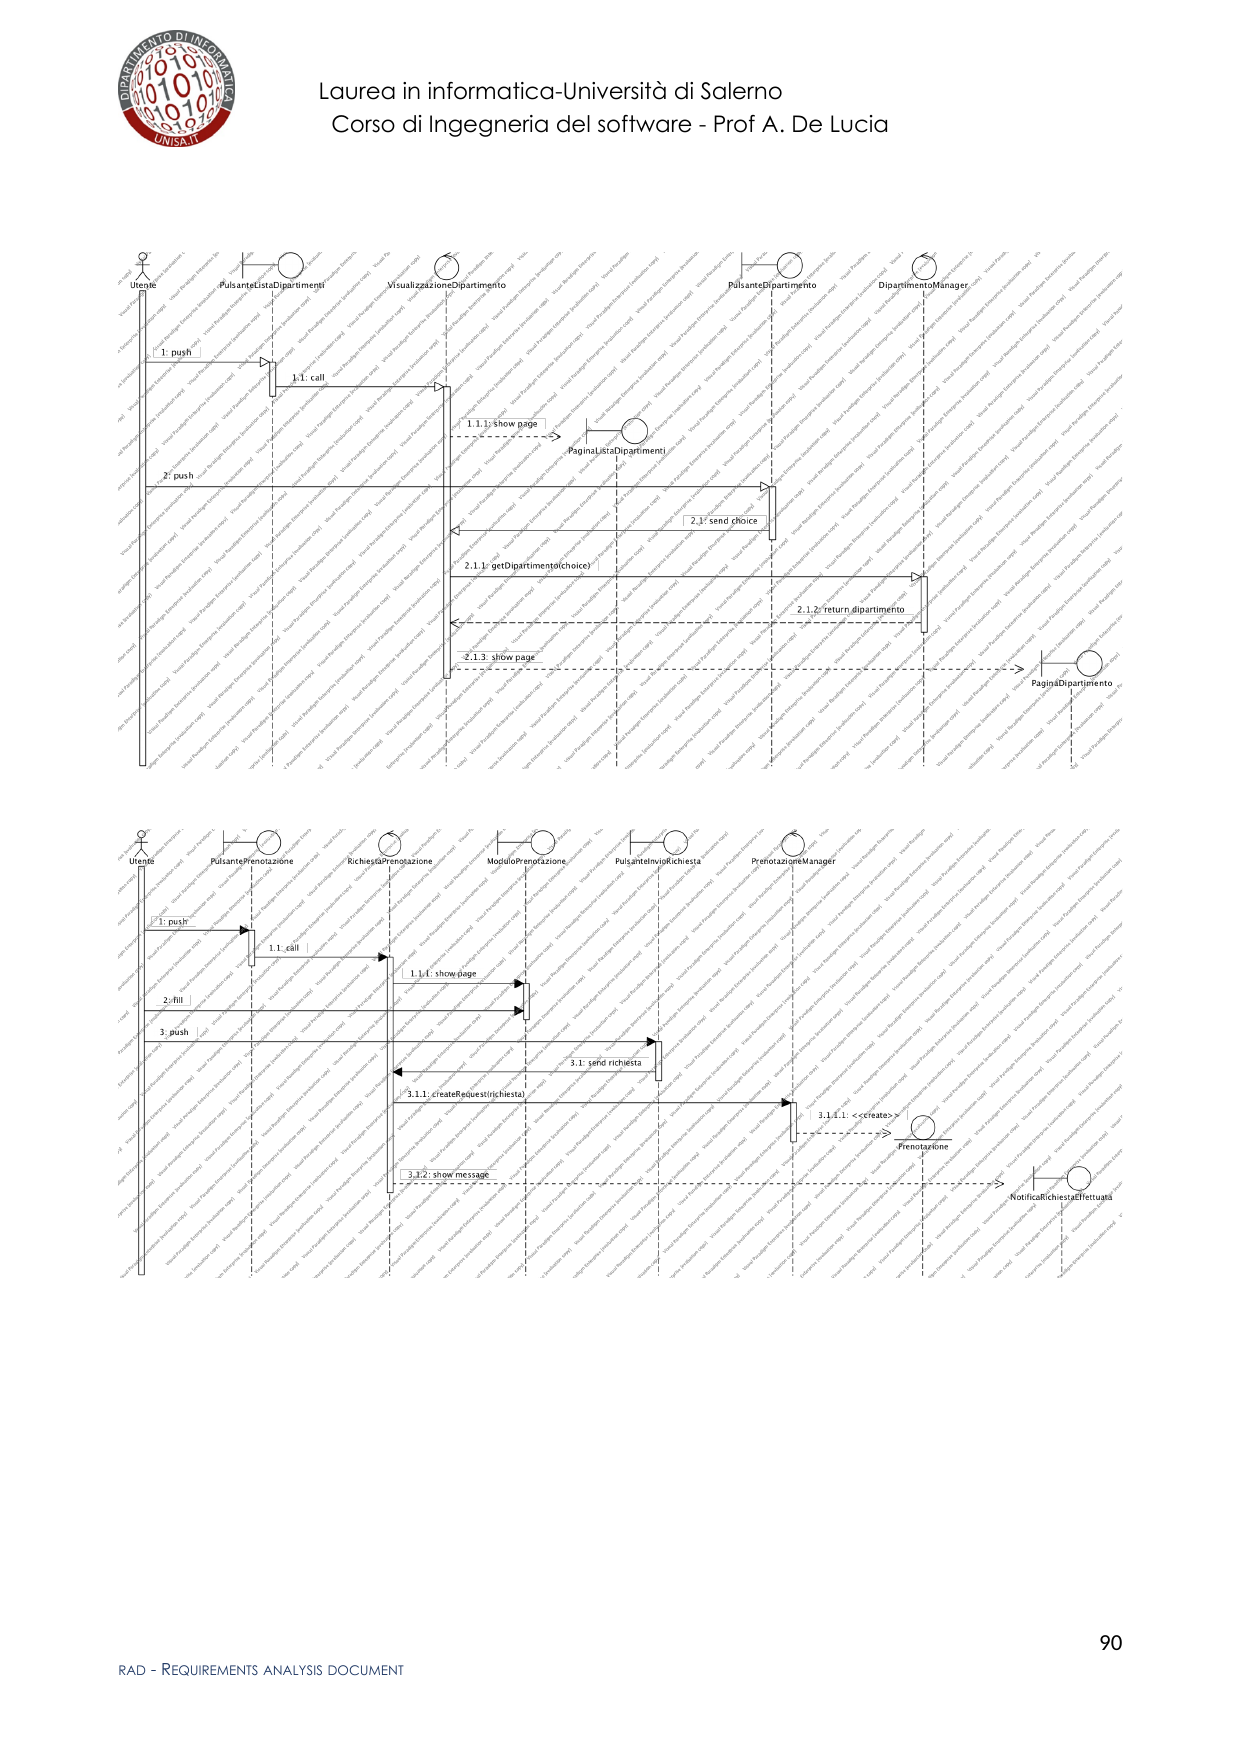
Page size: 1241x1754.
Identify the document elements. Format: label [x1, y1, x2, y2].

picture [118, 30, 235, 147]
picture [118, 829, 1123, 1278]
picture [118, 252, 1123, 769]
